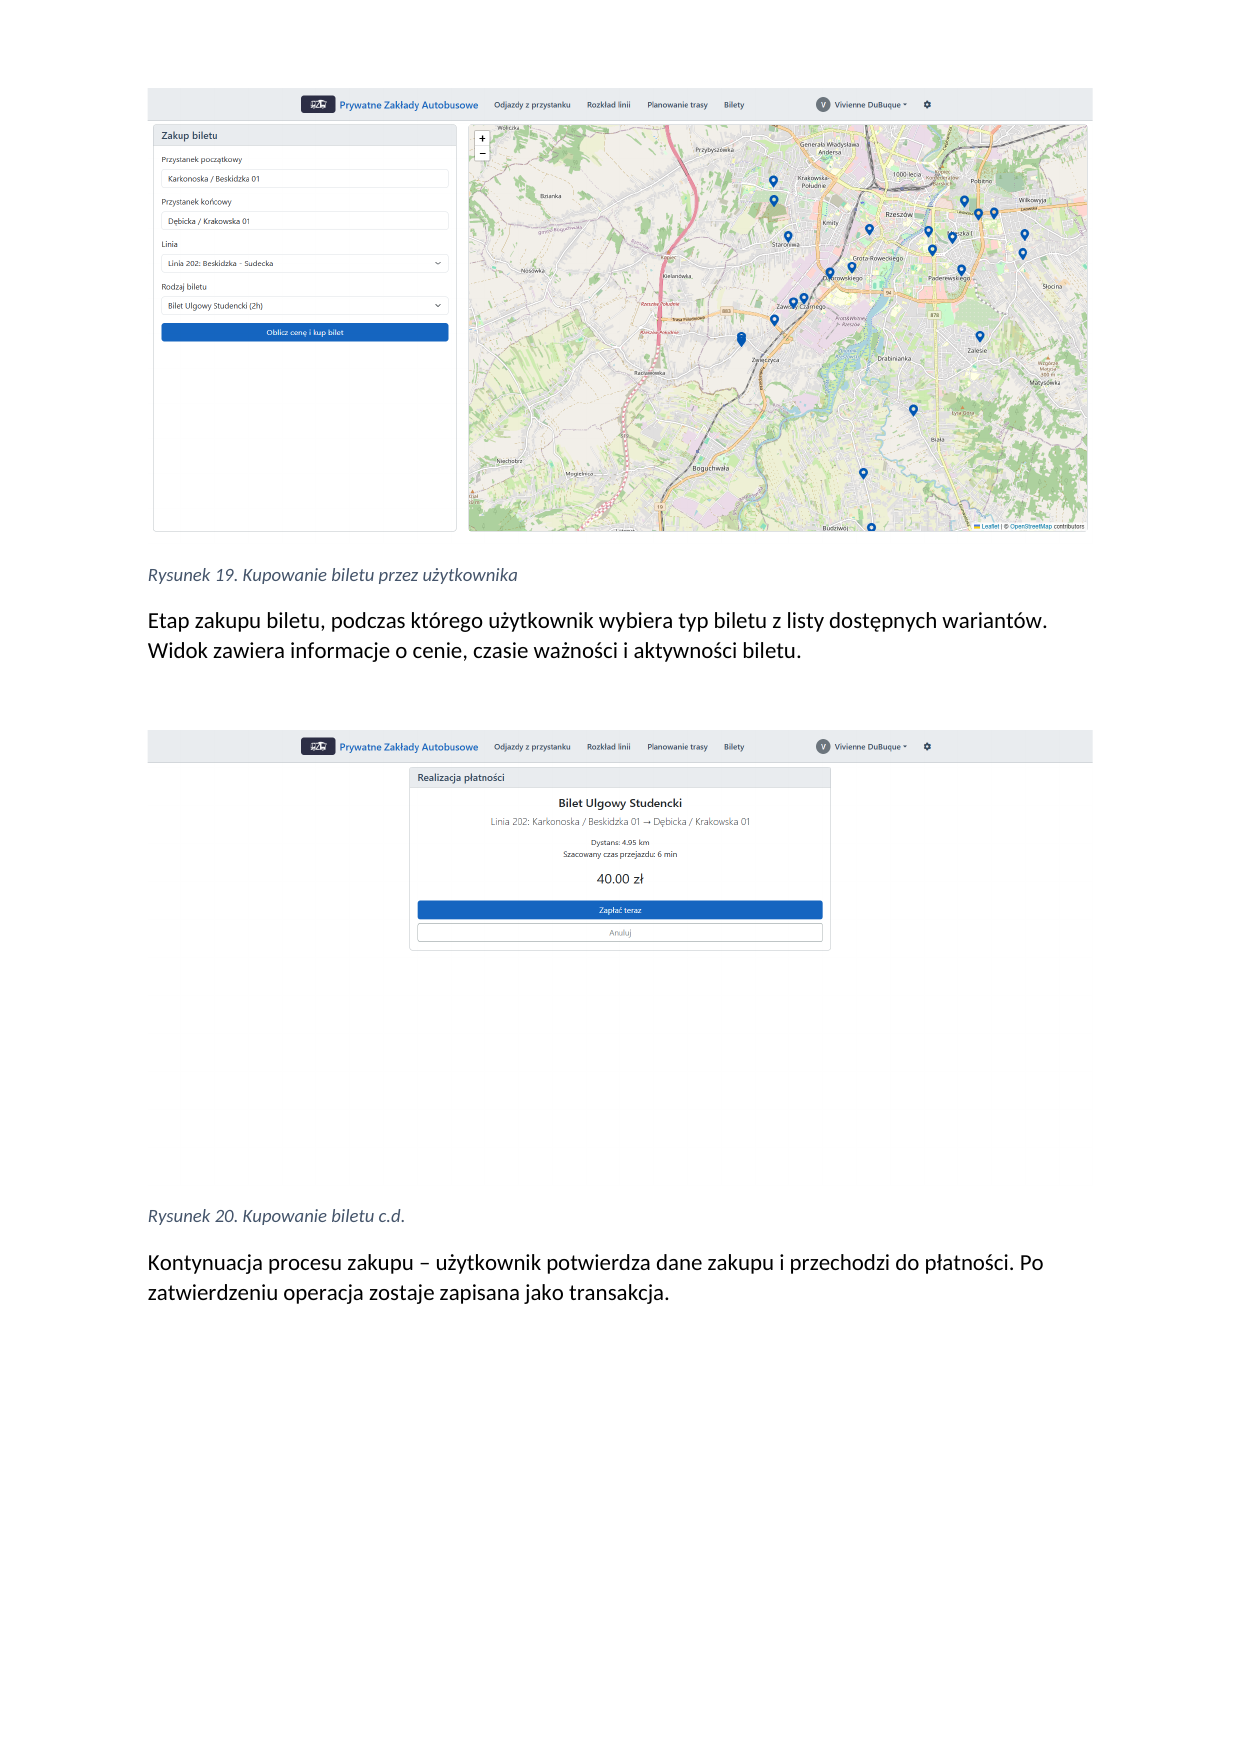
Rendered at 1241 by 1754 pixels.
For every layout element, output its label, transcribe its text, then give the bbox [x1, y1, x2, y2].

picture [147, 730, 1093, 1186]
picture [147, 88, 1093, 544]
text Kontynuacja procesu zakupu – użytkownik potwierdza dane zakupu i przechodzi do płatności. Po zatwierdzeniu operacja zostaje zapisana jako transakcja. [148, 1248, 1093, 1306]
text Etap zakupu biletu, podczas którego użytkownik wybiera typ biletu z listy dostępnych wariantów. Widok zawiera informacje o cenie, czasie ważności i aktywności biletu. [148, 606, 1093, 665]
